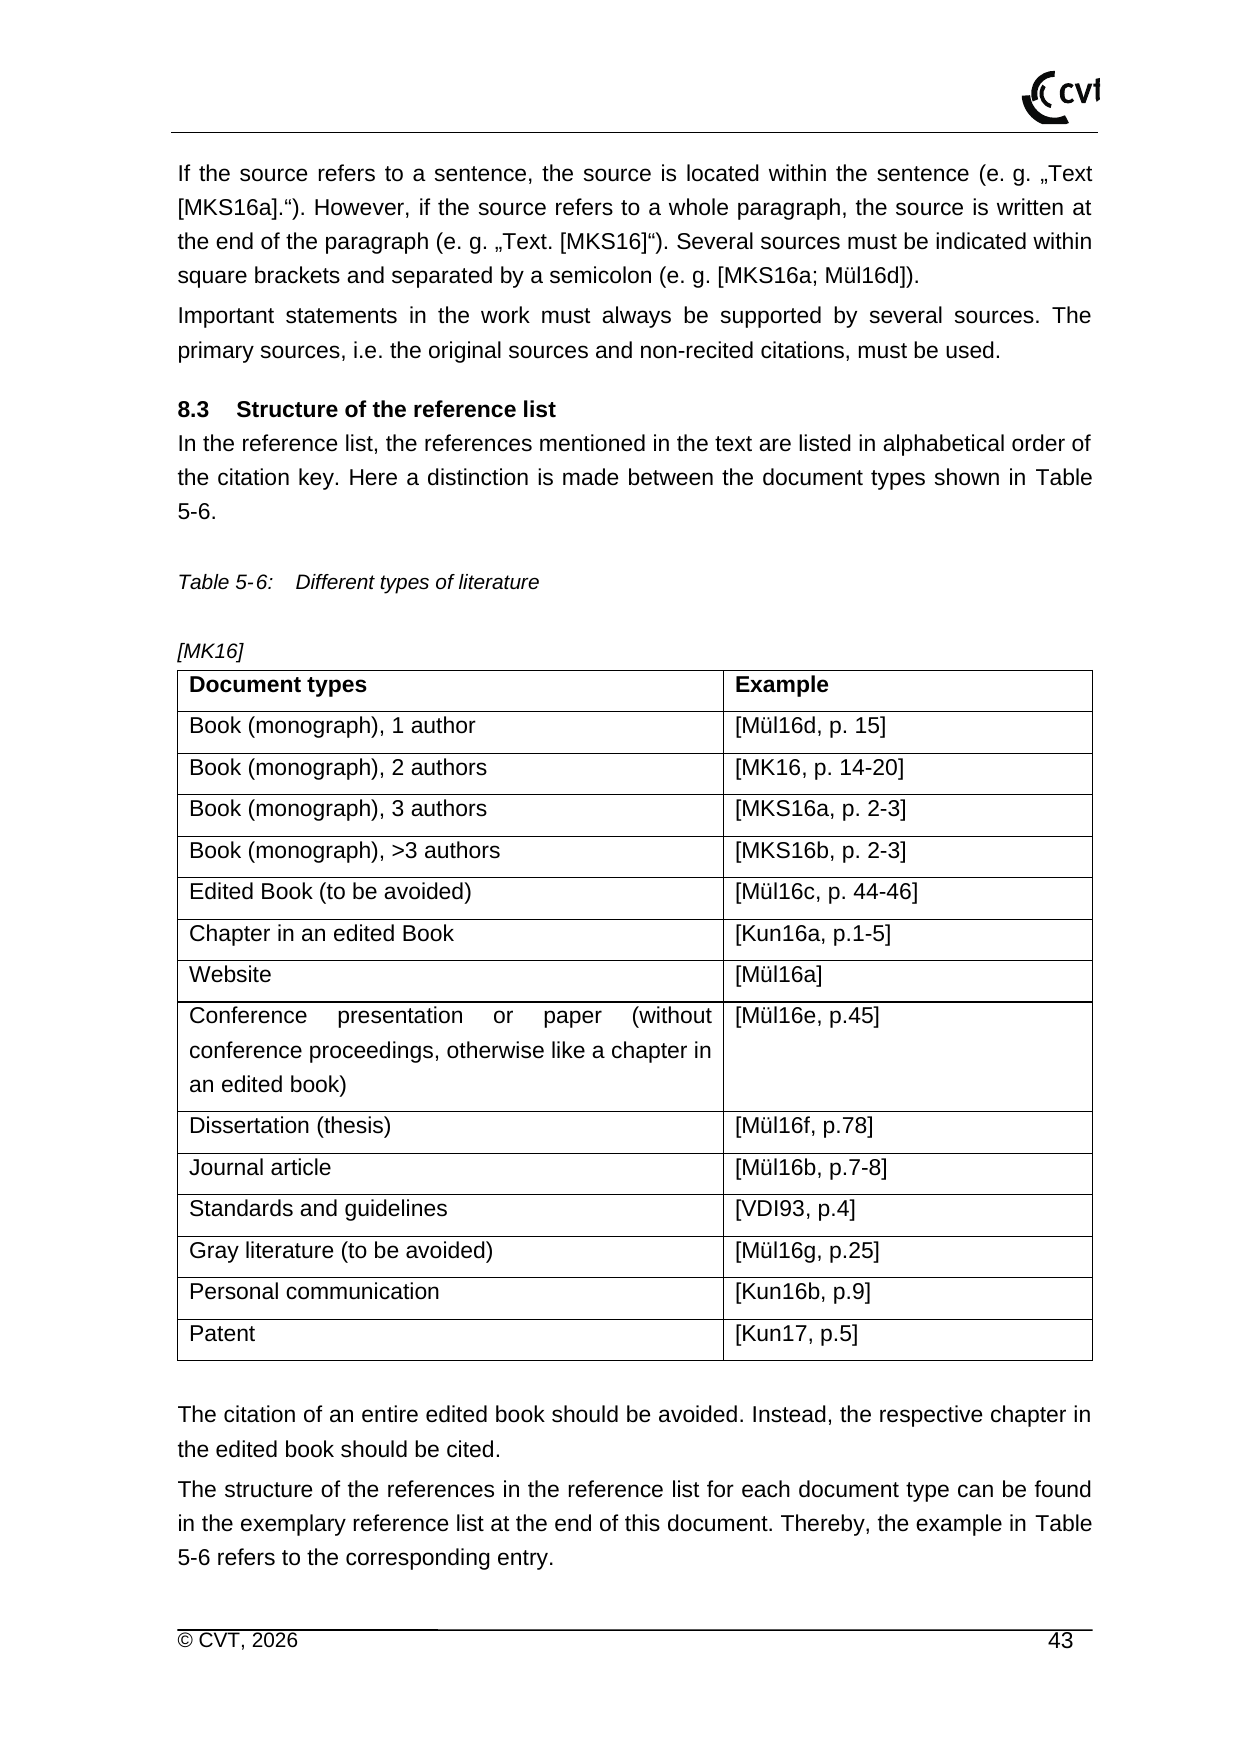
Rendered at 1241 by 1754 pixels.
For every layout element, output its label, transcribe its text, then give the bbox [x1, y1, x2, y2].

table_cell Book (monograph), 2 authors [178, 754, 723, 794]
table_cell [Kun16b, p.9] [724, 1278, 1092, 1318]
table_cell [MKS16b, p. 2-3] [724, 837, 1092, 877]
text The citation of an entire edited book should be avoided. Instead, the respective chapter in the edited book should be cited. [177, 1401, 1092, 1462]
text Important statements in the work must always be supported by several sources. The primary sources, i.e. the original sources and non-recited citations, must be used. [177, 302, 1092, 363]
table_cell [Mül16e, p.45] [724, 1003, 1092, 1111]
table_cell [VDI93, p.4] [724, 1195, 1092, 1236]
table_cell Gray literature (to be avoided) [178, 1237, 723, 1277]
table_cell [Mül16d, p. 15] [724, 712, 1092, 753]
table_cell [Kun17, p.5] [724, 1320, 1092, 1360]
table_cell [MK16, p. 14-20] [724, 754, 1092, 794]
table_cell Book (monograph), 1 author [178, 712, 723, 753]
table_header Example [724, 671, 1092, 711]
table_cell Edited Book (to be avoided) [178, 878, 723, 918]
table_header Document types [178, 671, 723, 711]
text If the source refers to a sentence, the source is located within the sentence (e. g. „Text [MKS16a].“). However, if the source refers to a whole paragraph, the source is written at the end of the paragraph (e. g. „Text. [MKS16]“). Several sources must be indicated within square brackets and separated by a semicolon (e. g. [MKS16a; Mül16d]). [177, 159, 1092, 288]
table_cell [Mül16f, p.78] [724, 1112, 1092, 1153]
table_cell [Mül16a] [724, 961, 1092, 1001]
table_cell Chapter in an edited Book [178, 920, 723, 960]
table_cell [Mül16c, p. 44-46] [724, 878, 1092, 918]
table_cell [Kun16a, p.1-5] [724, 920, 1092, 960]
table_cell [Mül16b, p.7-8] [724, 1154, 1092, 1194]
table_cell Journal article [178, 1154, 723, 1194]
table_cell Conference presentation or paper (without conference proceedings, otherwise like a chapter in an edited book) [178, 1003, 723, 1111]
table_cell Standards and guidelines [178, 1195, 723, 1236]
table_cell [Mül16g, p.25] [724, 1237, 1092, 1277]
table_cell Book (monograph), 3 authors [178, 795, 723, 836]
table_cell [MKS16a, p. 2-3] [724, 795, 1092, 836]
table_cell Website [178, 961, 723, 1001]
text [MK16] [177, 638, 1092, 662]
subtitle Structure of the reference list [177, 396, 1092, 422]
table_cell Patent [178, 1320, 723, 1360]
table_cell Book (monograph), >3 authors [178, 837, 723, 877]
table_cell Personal communication [178, 1278, 723, 1318]
table_cell Dissertation (thesis) [178, 1112, 723, 1153]
